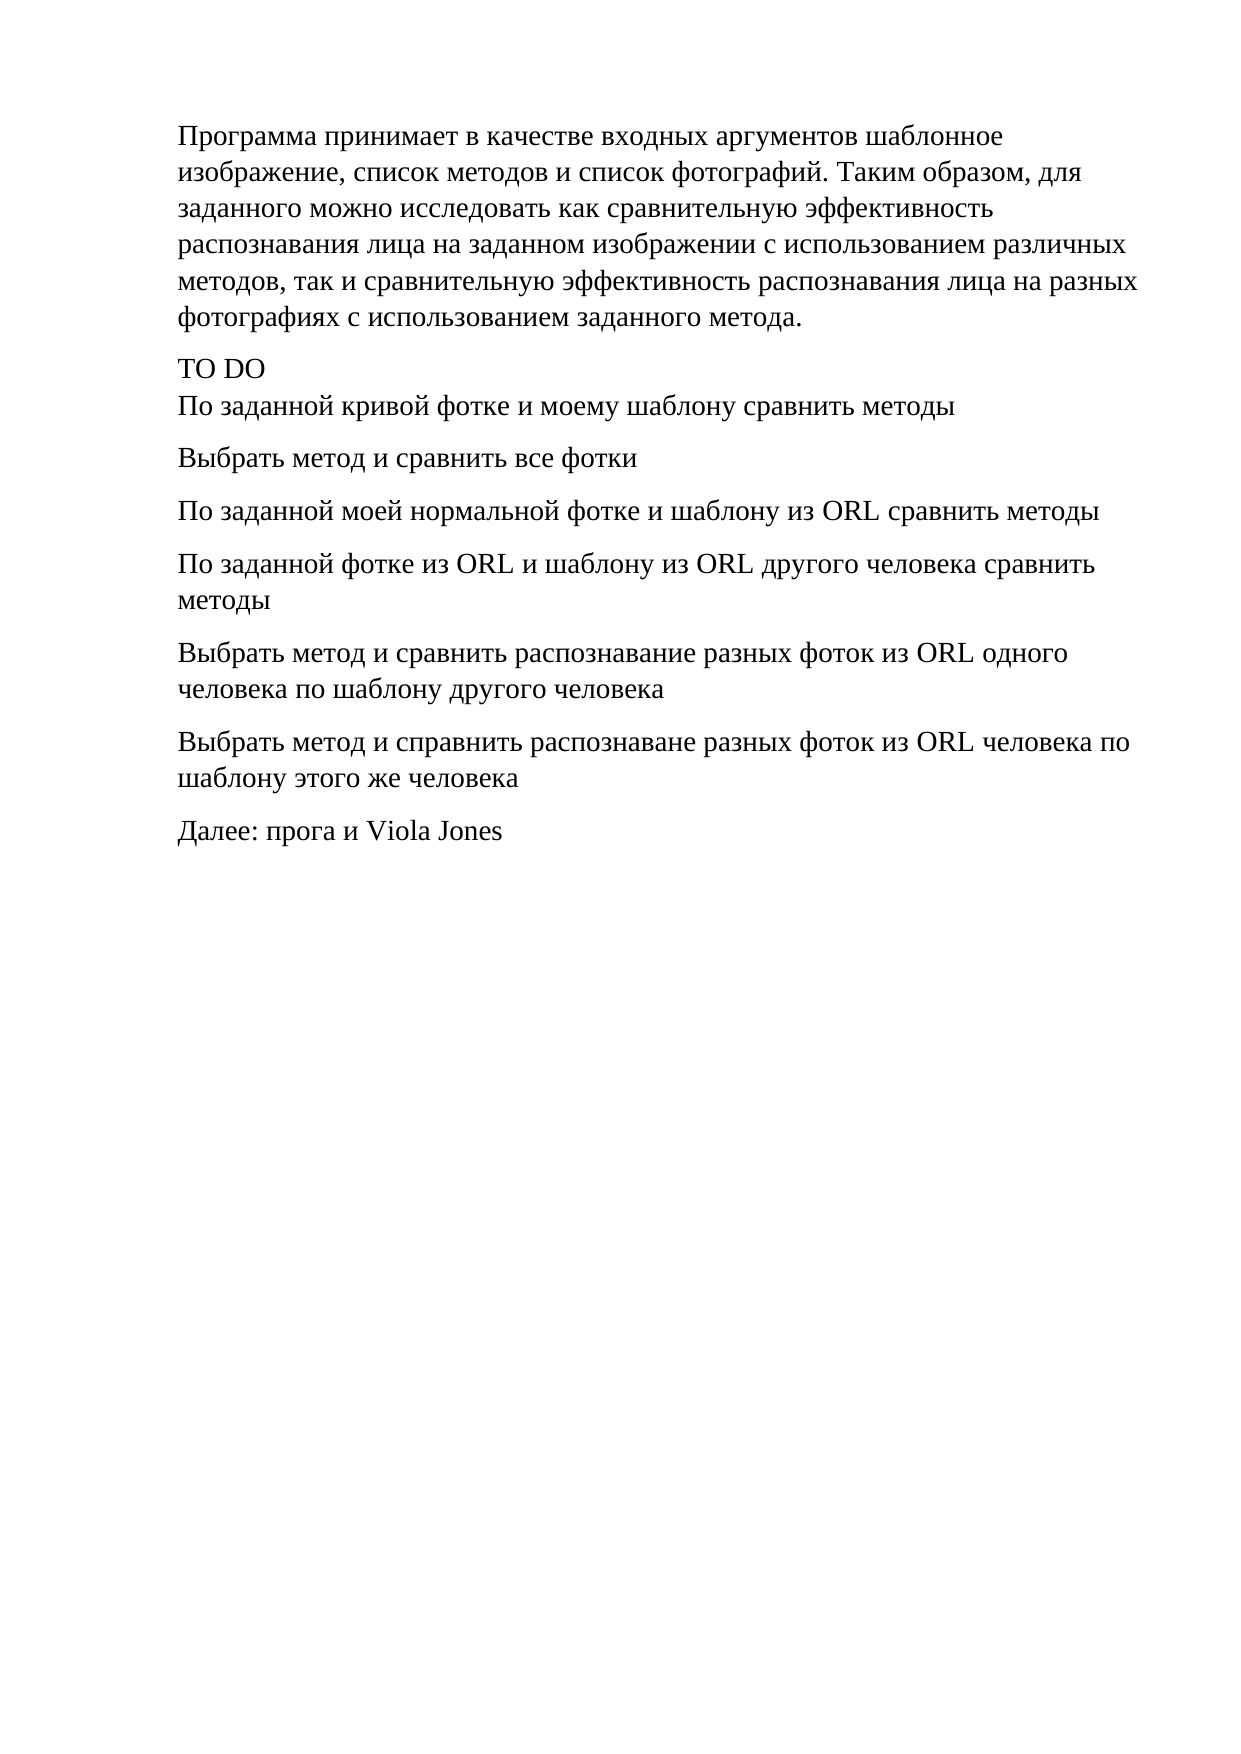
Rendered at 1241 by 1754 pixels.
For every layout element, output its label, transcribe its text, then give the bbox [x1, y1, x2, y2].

text По заданной моей нормальной фотке и шаблону из ORL сравнить методы [177, 493, 1152, 527]
text Выбрать метод и сравнить распознавание разных фоток из ORL одного человека по шаблону другого человека [177, 635, 1152, 705]
text Далее: прога и Viola Jones [177, 813, 1152, 847]
text TO DO По заданной кривой фотке и моему шаблону сравнить методы [177, 352, 1152, 421]
text Программа принимает в качестве входных аргументов шаблонное изображение, список методов и список фотографий. Таким образом, для заданного можно исследовать как сравнительную эффективность распознавания лица на заданном изображении с использованием различных методов, так и сравнительную эффективность распознавания лица на разных фотографиях с использованием заданного метода. [177, 118, 1152, 332]
text Выбрать метод и справнить распознаване разных фоток из ORL человека по шаблону этого же человека [177, 724, 1152, 794]
text Выбрать метод и сравнить все фотки [177, 441, 1152, 474]
text По заданной фотке из ORL и шаблону из ORL другого человека сравнить методы [177, 546, 1152, 616]
